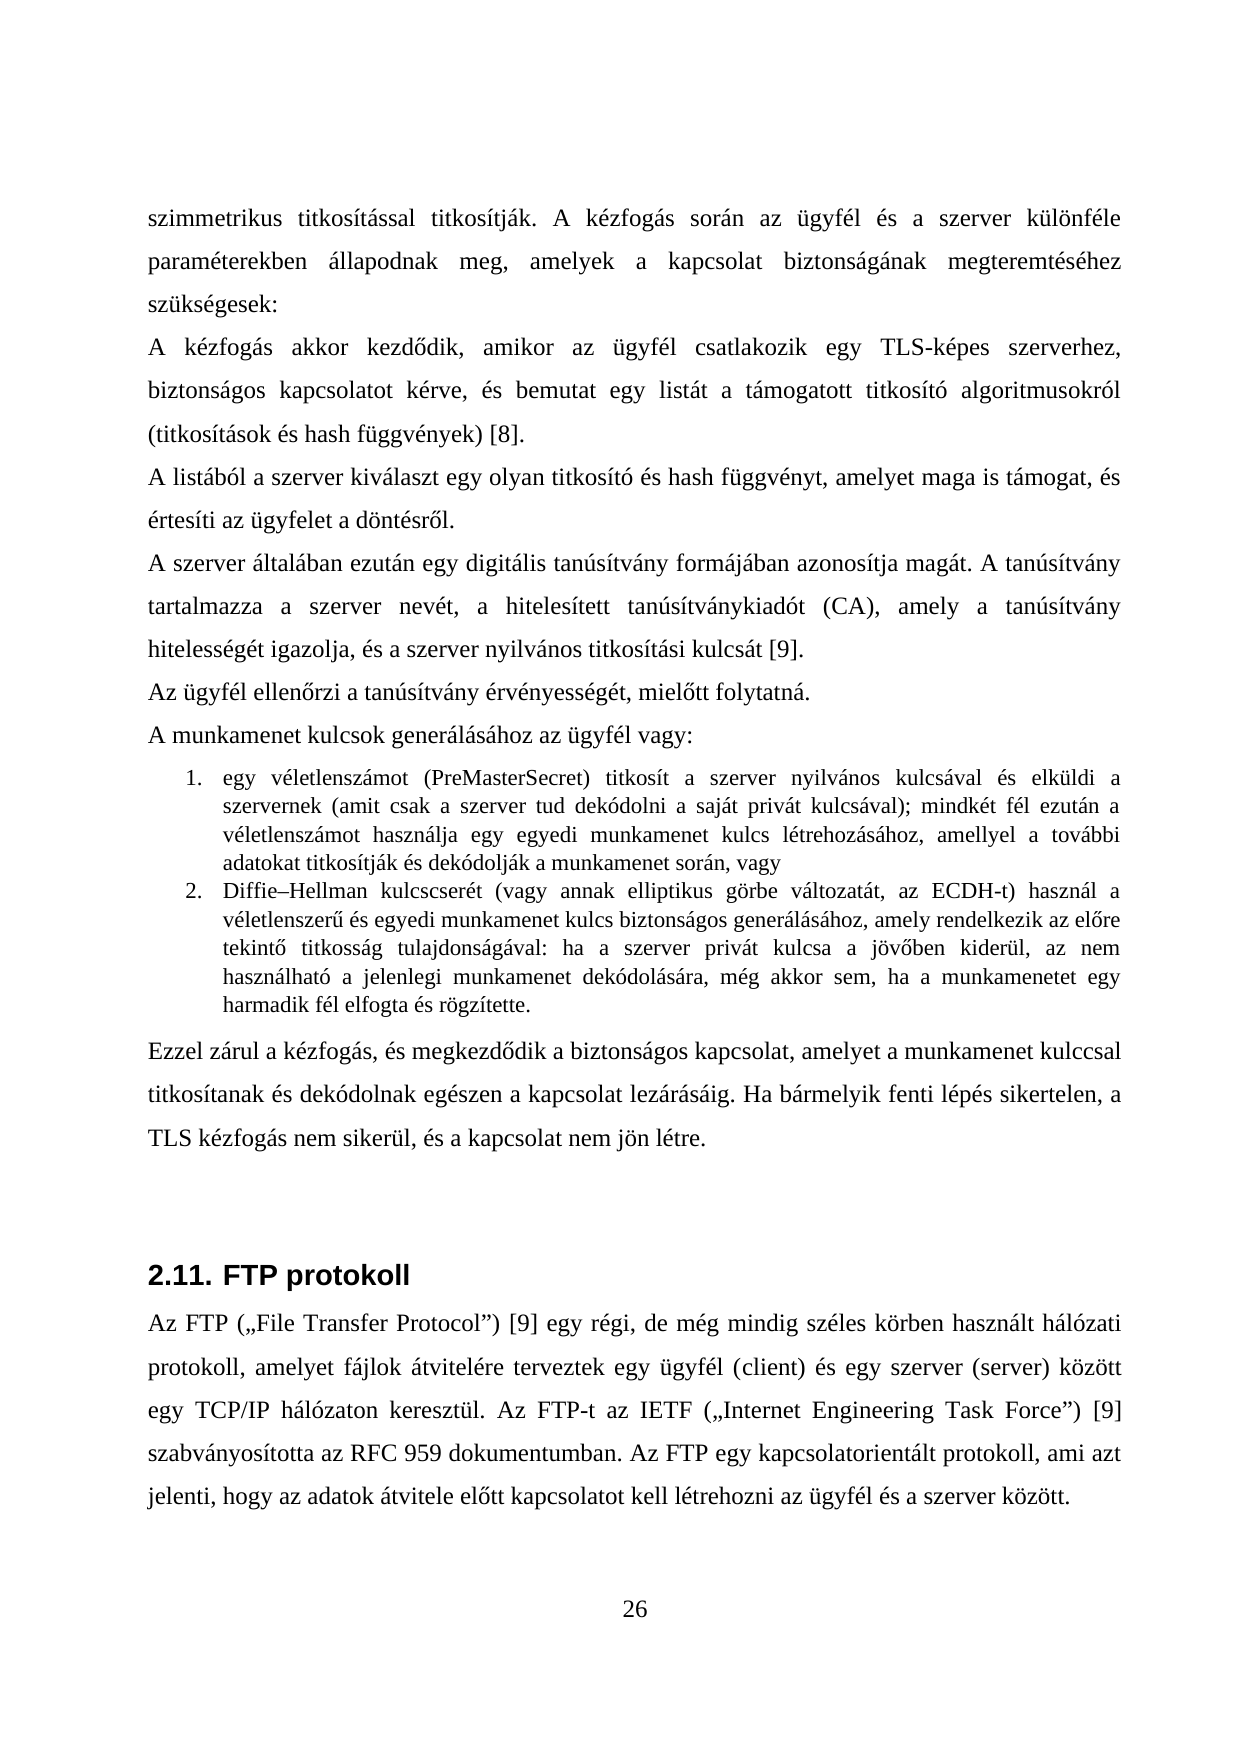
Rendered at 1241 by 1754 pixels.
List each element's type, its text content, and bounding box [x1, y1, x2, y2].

text A szerver általában ezután egy digitális tanúsítvány formájában azonosítja magát. A tanúsítvány tartalmazza a szerver nevét, a hitelesített tanúsítványkiadót (CA), amely a tanúsítvány hitelességét igazolja, és a szerver nyilvános titkosítási kulcsát [9]. [148, 548, 1122, 663]
text A kézfogás akkor kezdődik, amikor az ügyfél csatlakozik egy TLS-képes szerverhez, biztonságos kapcsolatot kérve, és bemutat egy listát a támogatott titkosító algoritmusokról (titkosítások és hash függvények) . [148, 332, 1122, 447]
list Diffie–Hellman kulcscserét (vagy annak elliptikus görbe változatát, az ECDH-t) használ a véletlenszerű és egyedi munkamenet kulcs biztonságos generálásához, amely rendelkezik az előre tekintő titkosság tulajdonságával: ha a szerver privát kulcsa a jövőben kiderül, az nem használható a jelenlegi munkamenet dekódolására, még akkor sem, ha a munkamenetet egy harmadik fél elfogta és rögzítette. [185, 877, 1122, 1018]
text Ezzel zárul a kézfogás, és megkezdődik a biztonságos kapcsolat, amelyet a munkamenet kulccsal titkosítanak és dekódolnak egészen a kapcsolat lezárásáig. Ha bármelyik fenti lépés sikertelen, a TLS kézfogás nem sikerül, és a kapcsolat nem jön létre. [148, 1036, 1122, 1151]
text Az FTP („File Transfer Protocol”) egy régi, de még mindig széles körben használt hálózati protokoll, amelyet fájlok átvitelére terveztek egy ügyfél (client) és egy szerver (server) között egy TCP/IP hálózaton keresztül. Az FTP-t az IETF („Internet Engineering Task Force”) szabványosította az RFC 959 dokumentumban. Az FTP egy kapcsolatorientált protokoll, ami azt jelenti, hogy az adatok átvitele előtt kapcsolatot kell létrehozni az ügyfél és a szerver között. [148, 1308, 1122, 1510]
subtitle FTP protokoll [148, 1258, 1122, 1292]
text Az ügyfél ellenőrzi a tanúsítvány érvényességét, mielőtt folytatná. [148, 677, 1122, 706]
text A listából a szerver kiválaszt egy olyan titkosító és hash függvényt, amelyet maga is támogat, és értesíti az ügyfelet a döntésről. [148, 462, 1122, 534]
text A munkamenet kulcsok generálásához az ügyfél vagy: [148, 721, 1122, 749]
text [148, 203, 1122, 318]
list egy véletlenszámot (PreMasterSecret) titkosít a szerver nyilvános kulcsával és elküldi a szervernek (amit csak a szerver tud dekódolni a saját privát kulcsával); mindkét fél ezután a véletlenszámot használja egy egyedi munkamenet kulcs létrehozásához, amellyel a további adatokat titkosítják és dekódolják a munkamenet során, vagy [185, 764, 1122, 875]
